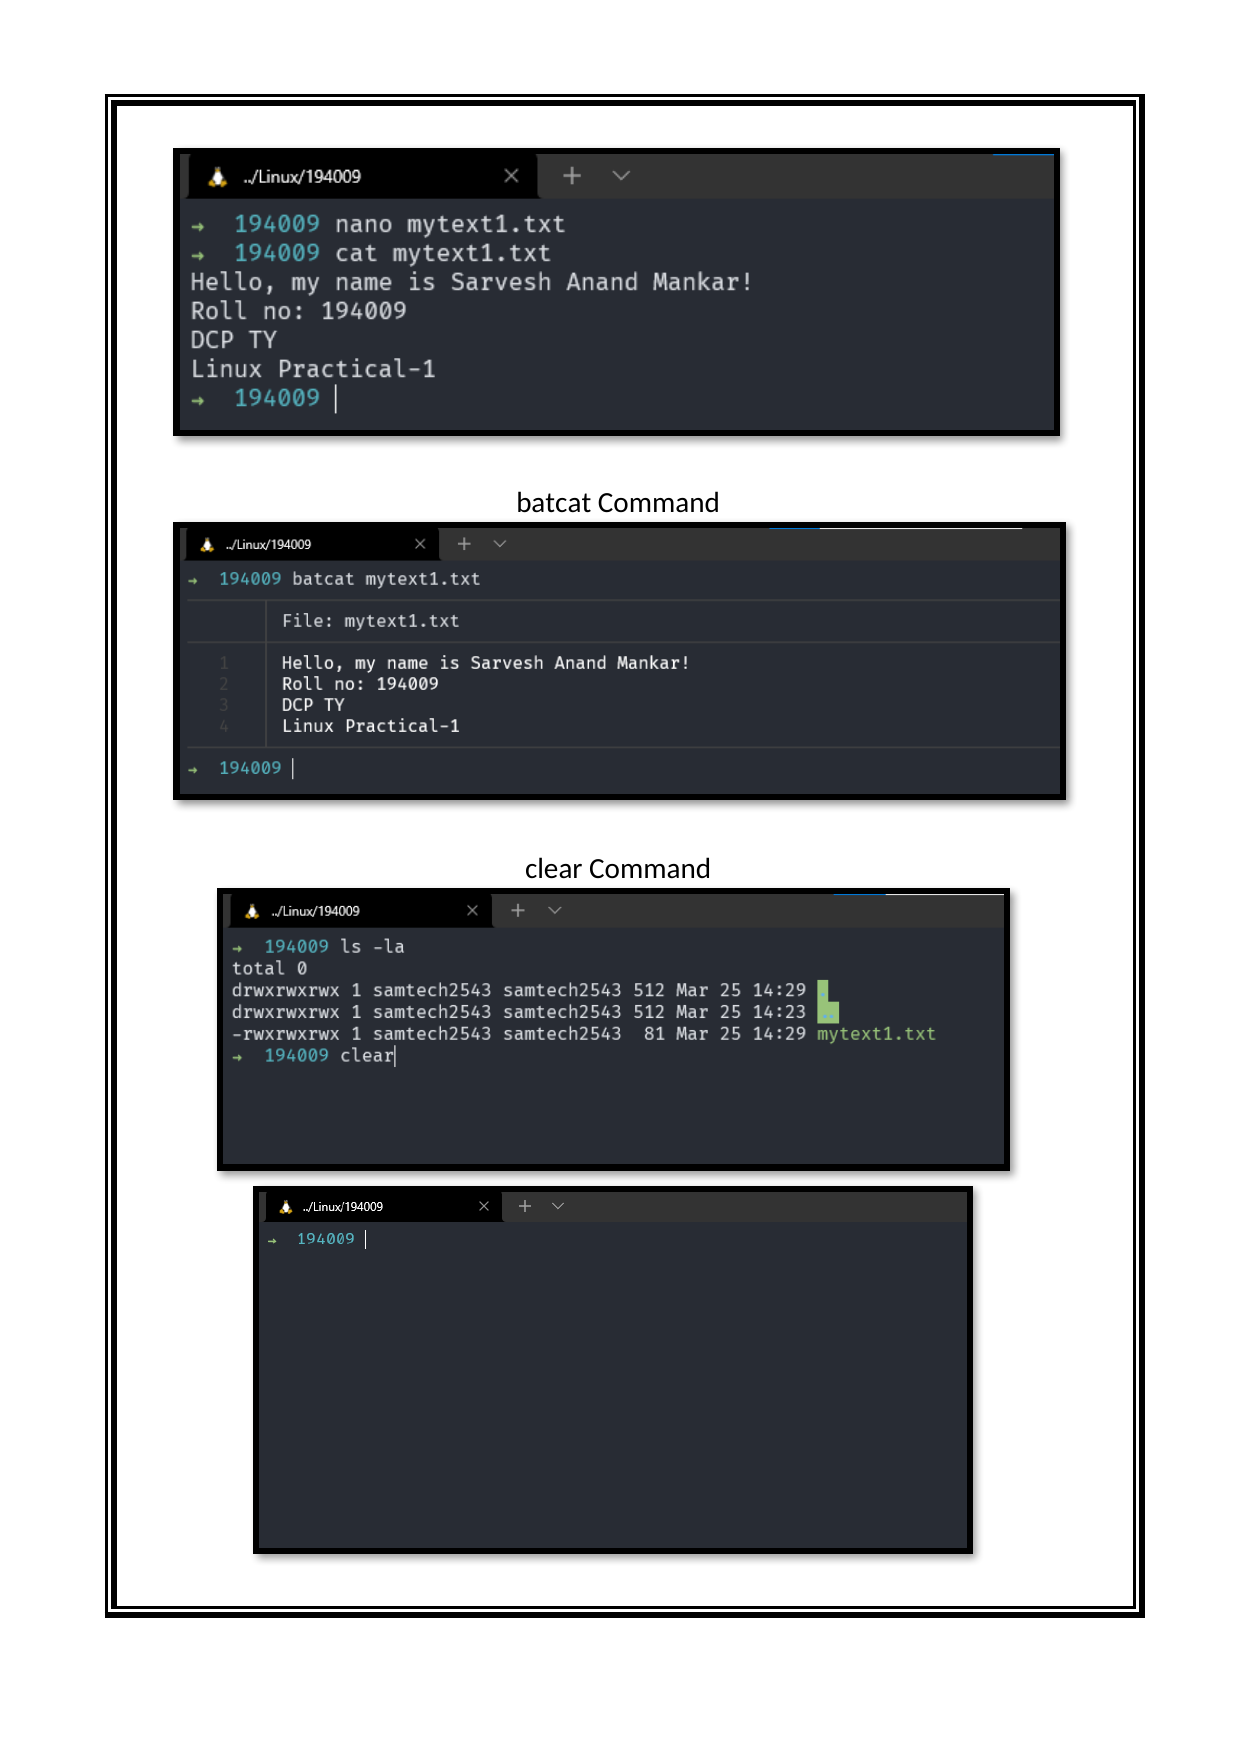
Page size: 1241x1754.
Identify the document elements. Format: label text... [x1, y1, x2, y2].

picture [259, 1192, 967, 1548]
text batcat Command [171, 484, 1065, 519]
text clear Command [171, 850, 1065, 886]
picture [180, 528, 1060, 794]
picture [223, 894, 1004, 1164]
picture [180, 154, 1054, 430]
